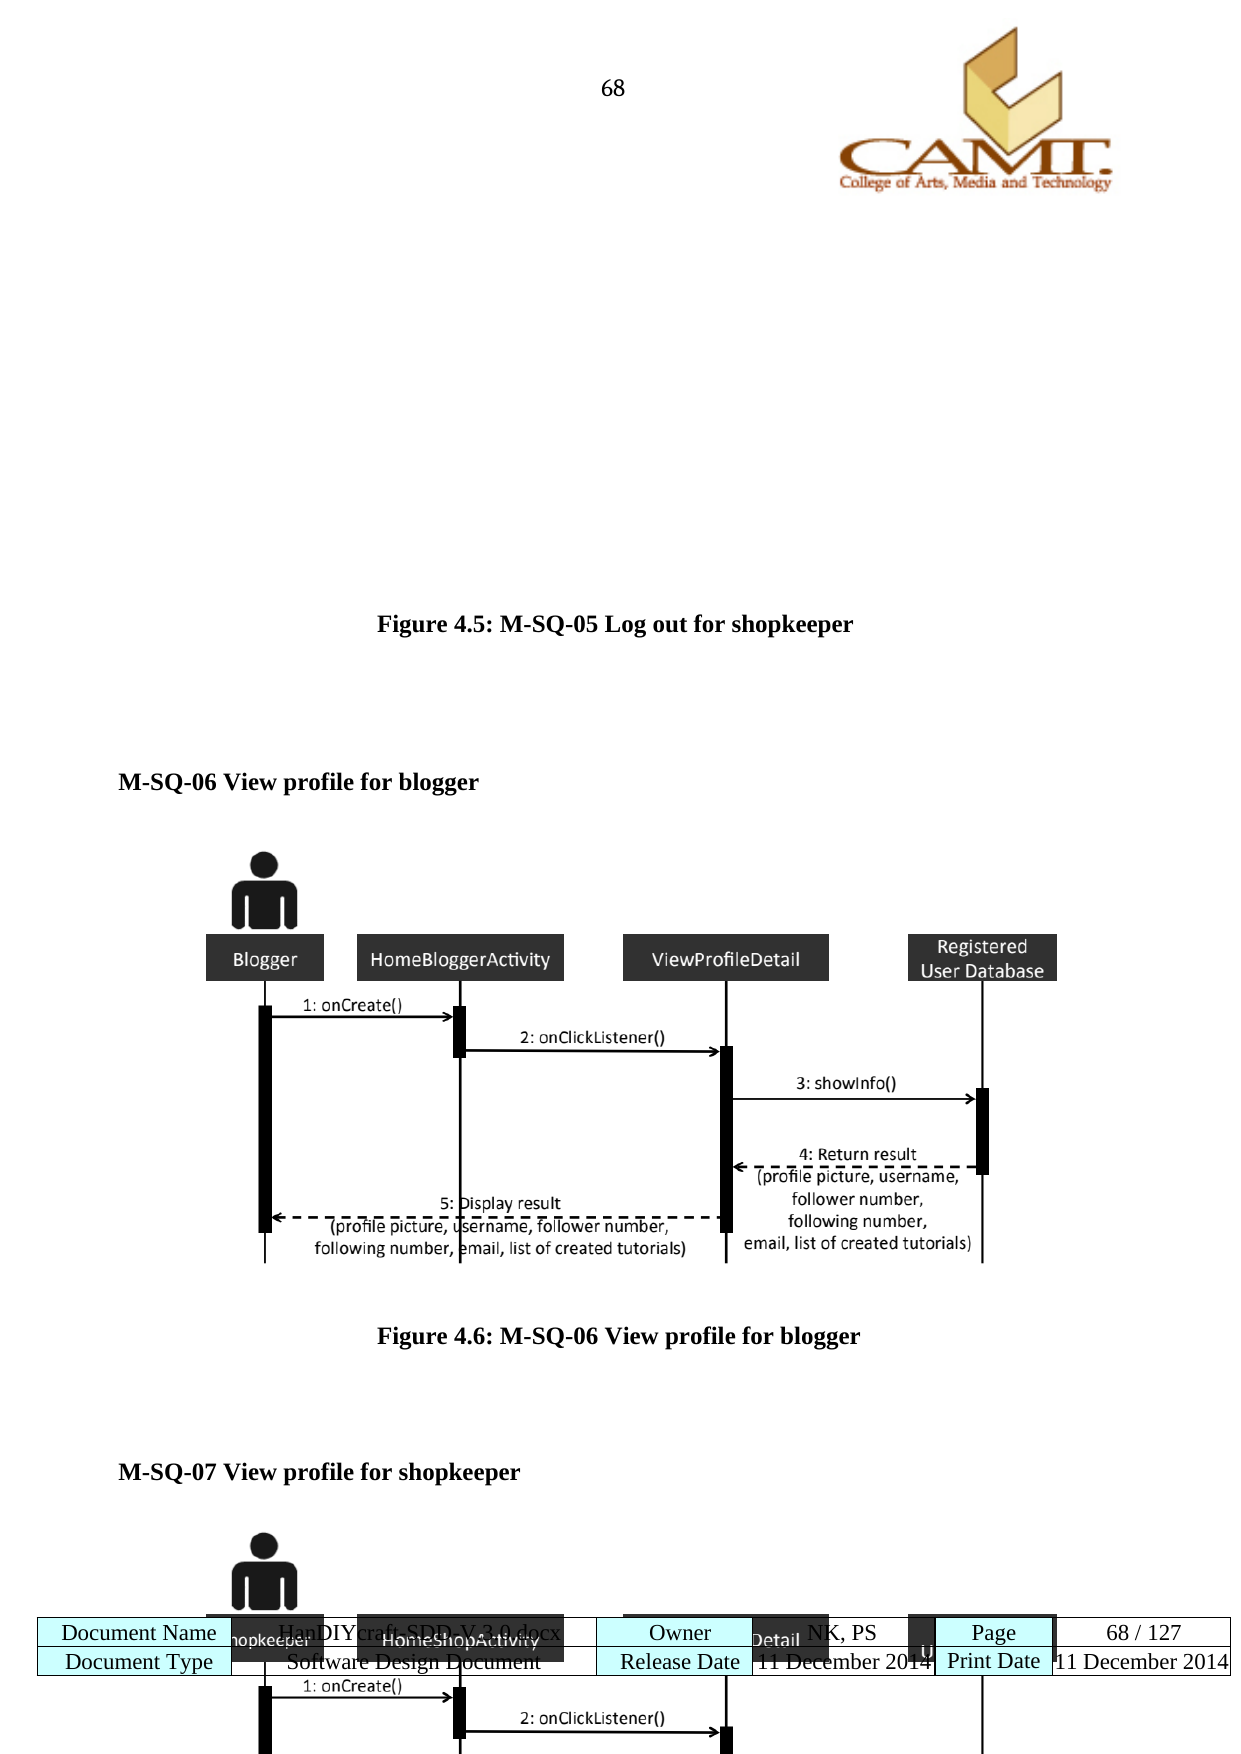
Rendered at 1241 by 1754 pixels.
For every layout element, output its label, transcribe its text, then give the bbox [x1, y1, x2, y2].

text M-SQ-07 View profile for shopkeeper [118, 1457, 1108, 1486]
text M-SQ-06 View profile for blogger [118, 767, 1108, 796]
picture [755, 18, 1221, 207]
